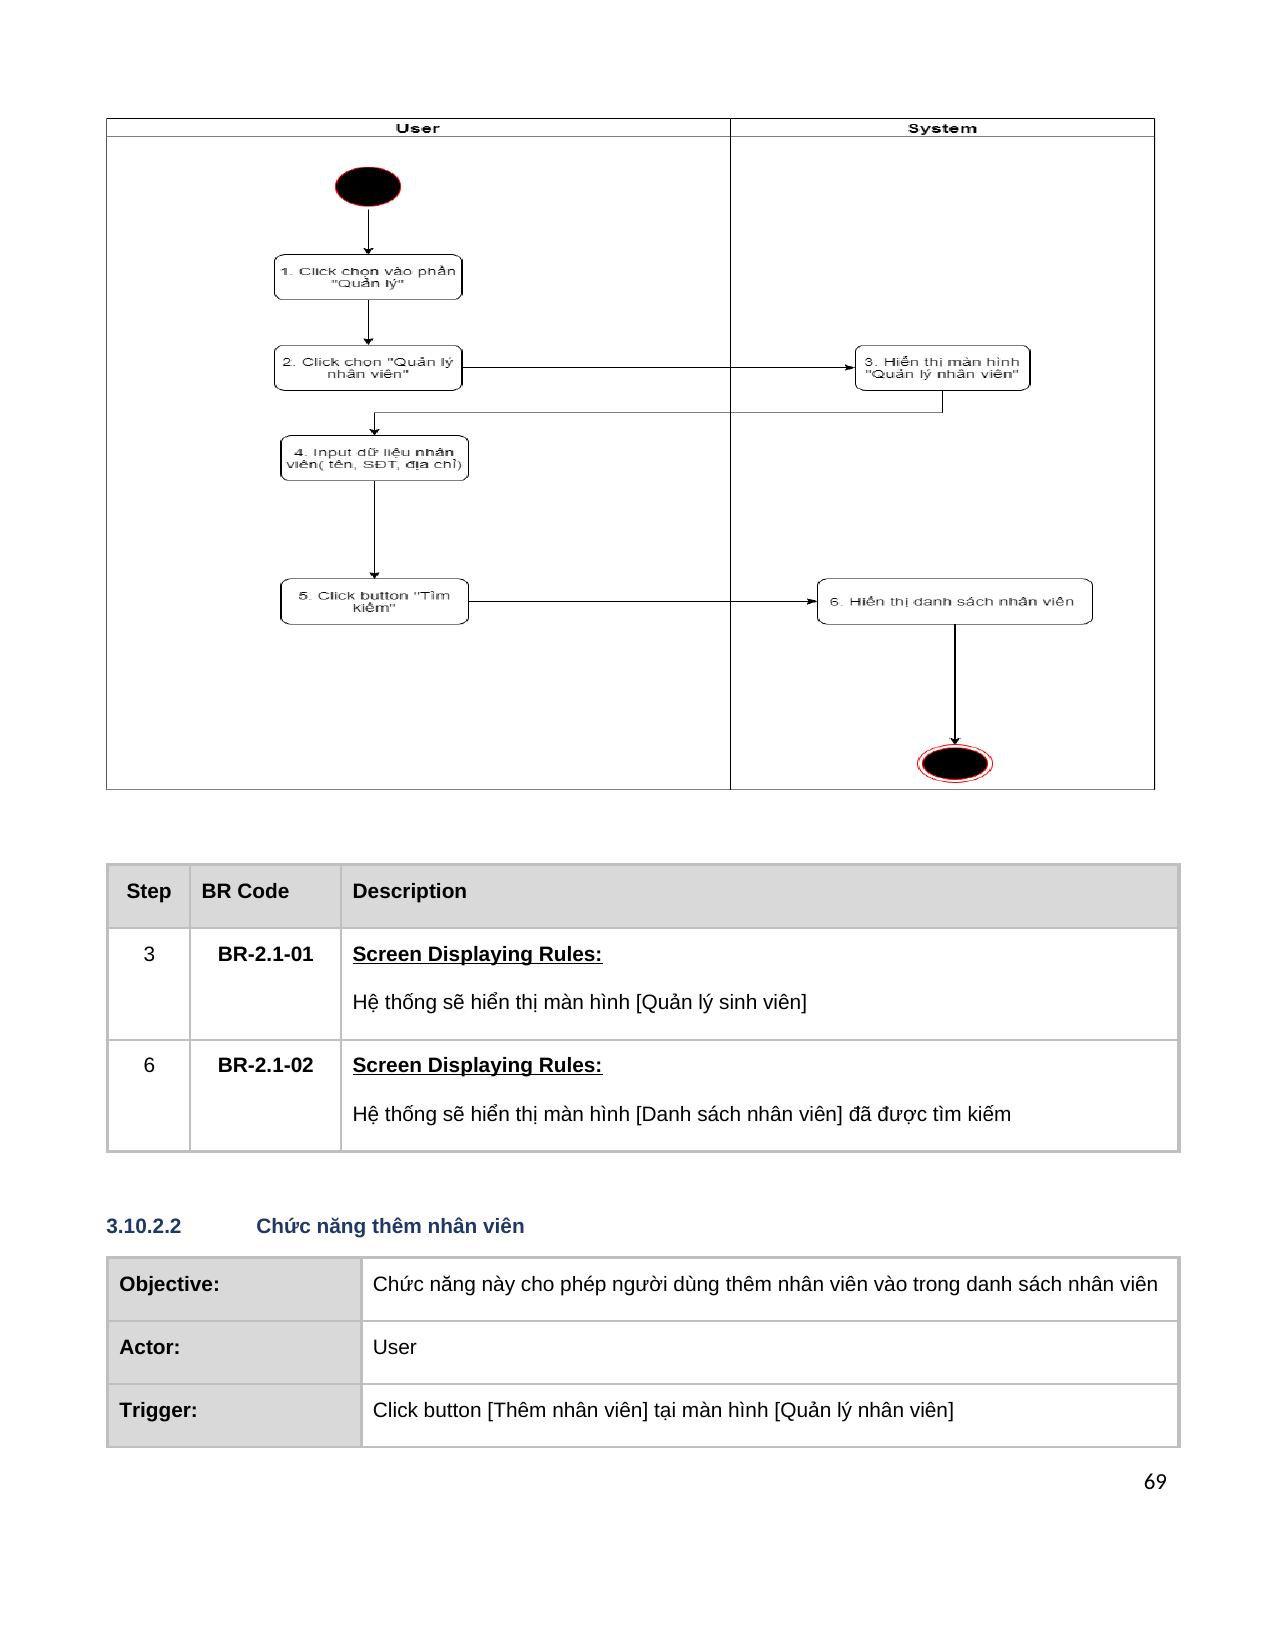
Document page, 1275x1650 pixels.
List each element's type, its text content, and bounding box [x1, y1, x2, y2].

table_header Step [109, 866, 189, 927]
table_cell BR-2.1-01 [191, 929, 340, 1038]
subtitle Chức năng thêm nhân viên [106, 1214, 1167, 1238]
table_header Objective: [109, 1259, 360, 1320]
table_cell Screen Displaying Rules: Hệ thống sẽ hiển thị màn hình [Quản lý sinh viên] [342, 929, 1177, 1038]
table_cell Actor: [109, 1322, 360, 1383]
table_cell Click button [Thêm nhân viên] tại màn hình [Quản lý nhân viên] [363, 1385, 1177, 1446]
table_cell BR-2.1-02 [191, 1041, 340, 1150]
table_cell 6 [109, 1041, 189, 1150]
table_cell Trigger: [109, 1385, 360, 1446]
table_cell User [363, 1322, 1177, 1383]
table_header BR Code [191, 866, 340, 927]
picture [106, 118, 1155, 790]
table_header Chức năng này cho phép người dùng thêm nhân viên vào trong danh sách nhân viên [363, 1259, 1177, 1320]
table_header Description [342, 866, 1177, 927]
table_cell Screen Displaying Rules: Hệ thống sẽ hiển thị màn hình [Danh sách nhân viên] đã được tìm kiếm [342, 1041, 1177, 1150]
table_cell 3 [109, 929, 189, 1038]
